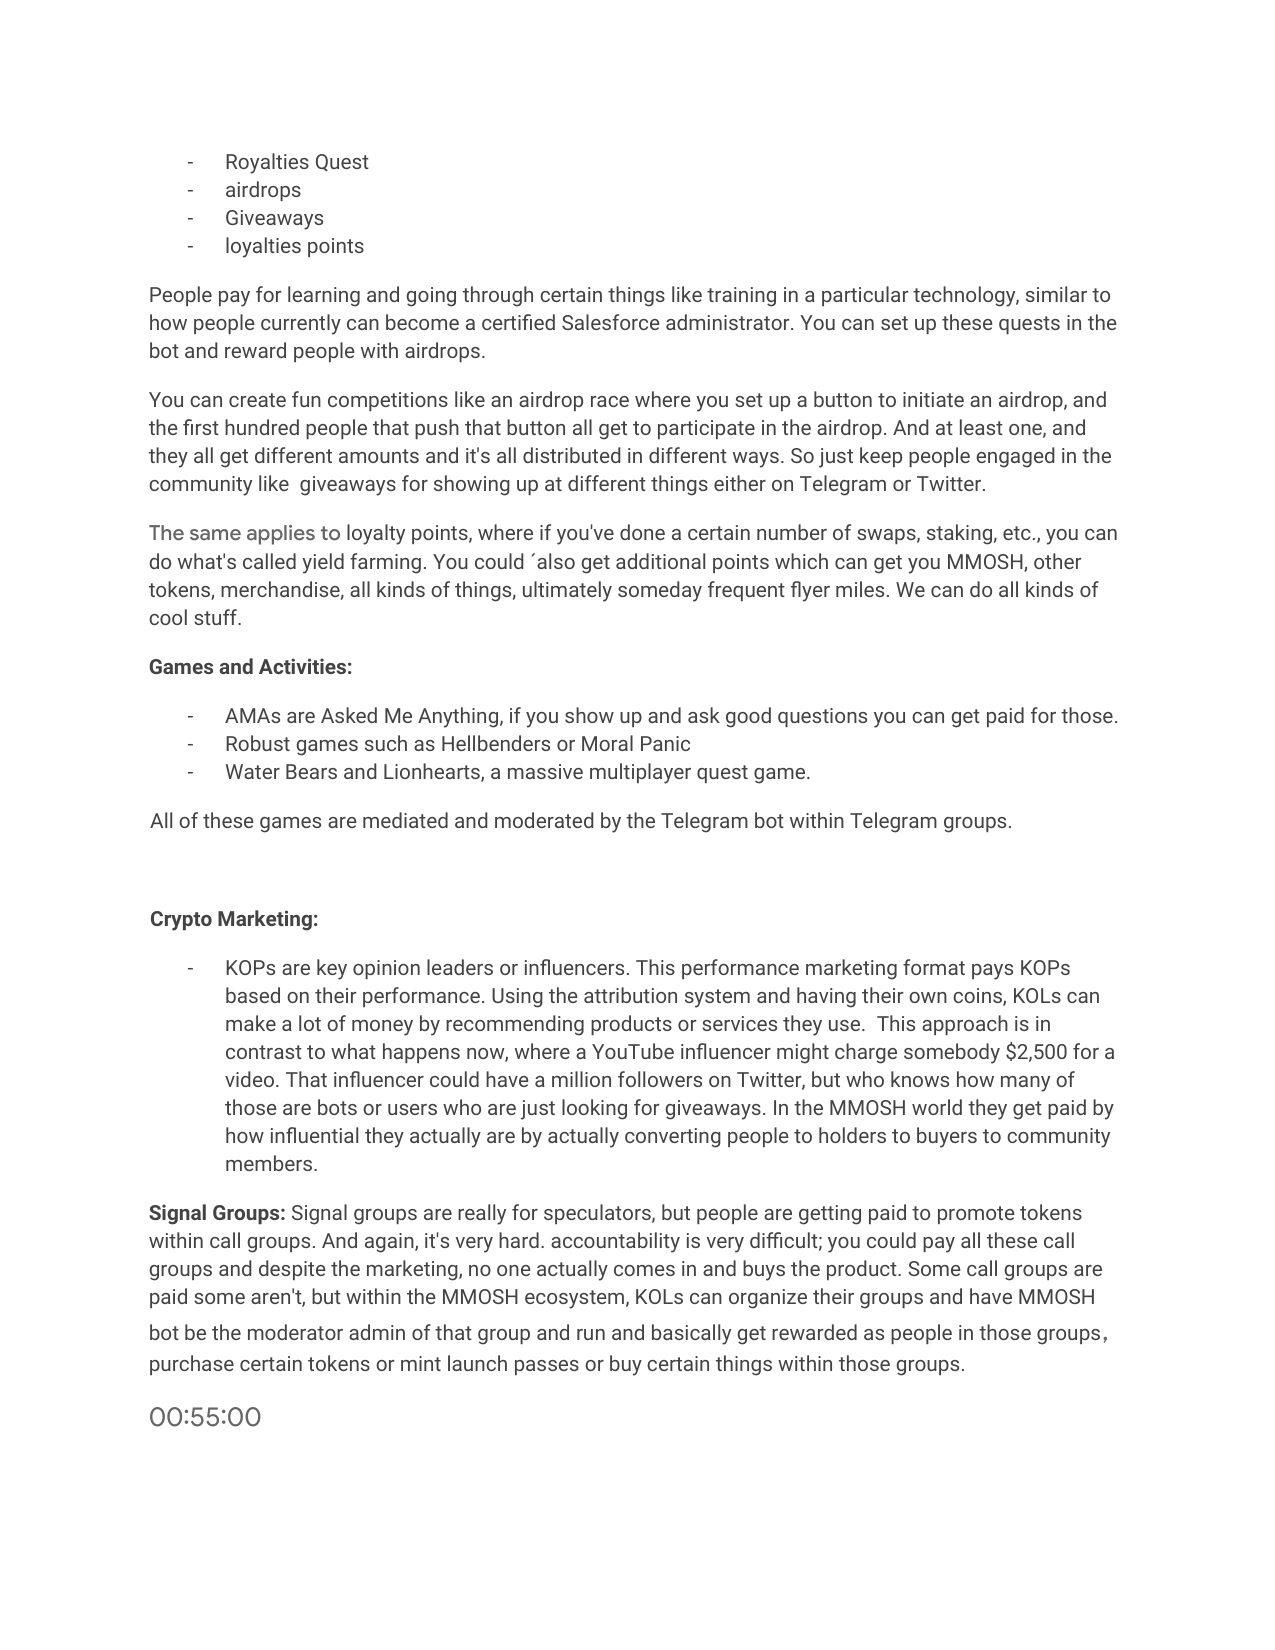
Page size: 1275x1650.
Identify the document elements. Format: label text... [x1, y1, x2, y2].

list airdrops [187, 178, 1125, 202]
text People pay for learning and going through certain things like training in a particular technology, similar to how people currently can become a certified Salesforce administrator. You can set up these quests in the bot and reward people with airdrops. [148, 283, 1125, 363]
list KOPs are key opinion leaders or influencers. This performance marketing format pays KOPs based on their performance. Using the attribution system and having their own coins, KOLs can make a lot of money by recommending products or services they use. This approach is in contrast to what happens now, where a YouTube influencer might charge somebody $2,500 for a video. That influencer could have a million followers on Twitter, but who knows how many of those are bots or users who are just looking for giveaways. In the MMOSH world they get paid by how influential they actually are by actually converting people to holders to buyers to community members. [187, 956, 1125, 1176]
list AMAs are Asked Me Anything, if you show up and ask good questions you can get paid for those. [187, 704, 1125, 728]
list Water Bears and Lionhearts, a massive multiplayer quest game. [187, 760, 1125, 784]
list Robust games such as Hellbenders or Moral Panic [187, 732, 1125, 757]
text The same applies to loyalty points, where if you've done a certain number of swaps, staking, etc., you can do what's called yield farming. You could ´also get additional points which can get you MMOSH, other tokens, merchandise, all kinds of things, ultimately someday frequent flyer miles. We can do all kinds of cool stuff. [148, 521, 1125, 631]
list loyalties points [187, 234, 1125, 258]
text You can create fun competitions like an airdrop race where you set up a button to initiate an airdrop, and the first hundred people that push that button all get to participate in the airdrop. And at least one, and they all get different amounts and it's all distributed in different ways. So just keep people engaged in the community like giveaways for showing up at different things either on Telegram or Twitter. [148, 388, 1125, 496]
list Giveaways [187, 206, 1125, 230]
text Crypto Marketing: [150, 907, 1125, 931]
text All of these games are mediated and moderated by the Telegram bot within Telegram groups. [150, 809, 1125, 833]
text Signal Groups: Signal groups are really for speculators, but people are getting paid to promote tokens within call groups. And again, it's very hard. accountability is very difficult; you could pay all these call groups and despite the marketing, no one actually comes in and buys the product. Some call groups are paid some aren't, but within the MMOSH ecosystem, KOLs can organize their groups and have MMOSH bot be the moderator admin of that group and run and basically get rewarded as people in those groups, purchase certain tokens or mint launch passes or buy certain things within those groups. [148, 1201, 1125, 1376]
text Games and Activities: [148, 655, 1125, 680]
list Royalties Quest [187, 150, 1125, 174]
text 00:55:00 [148, 1401, 1125, 1434]
